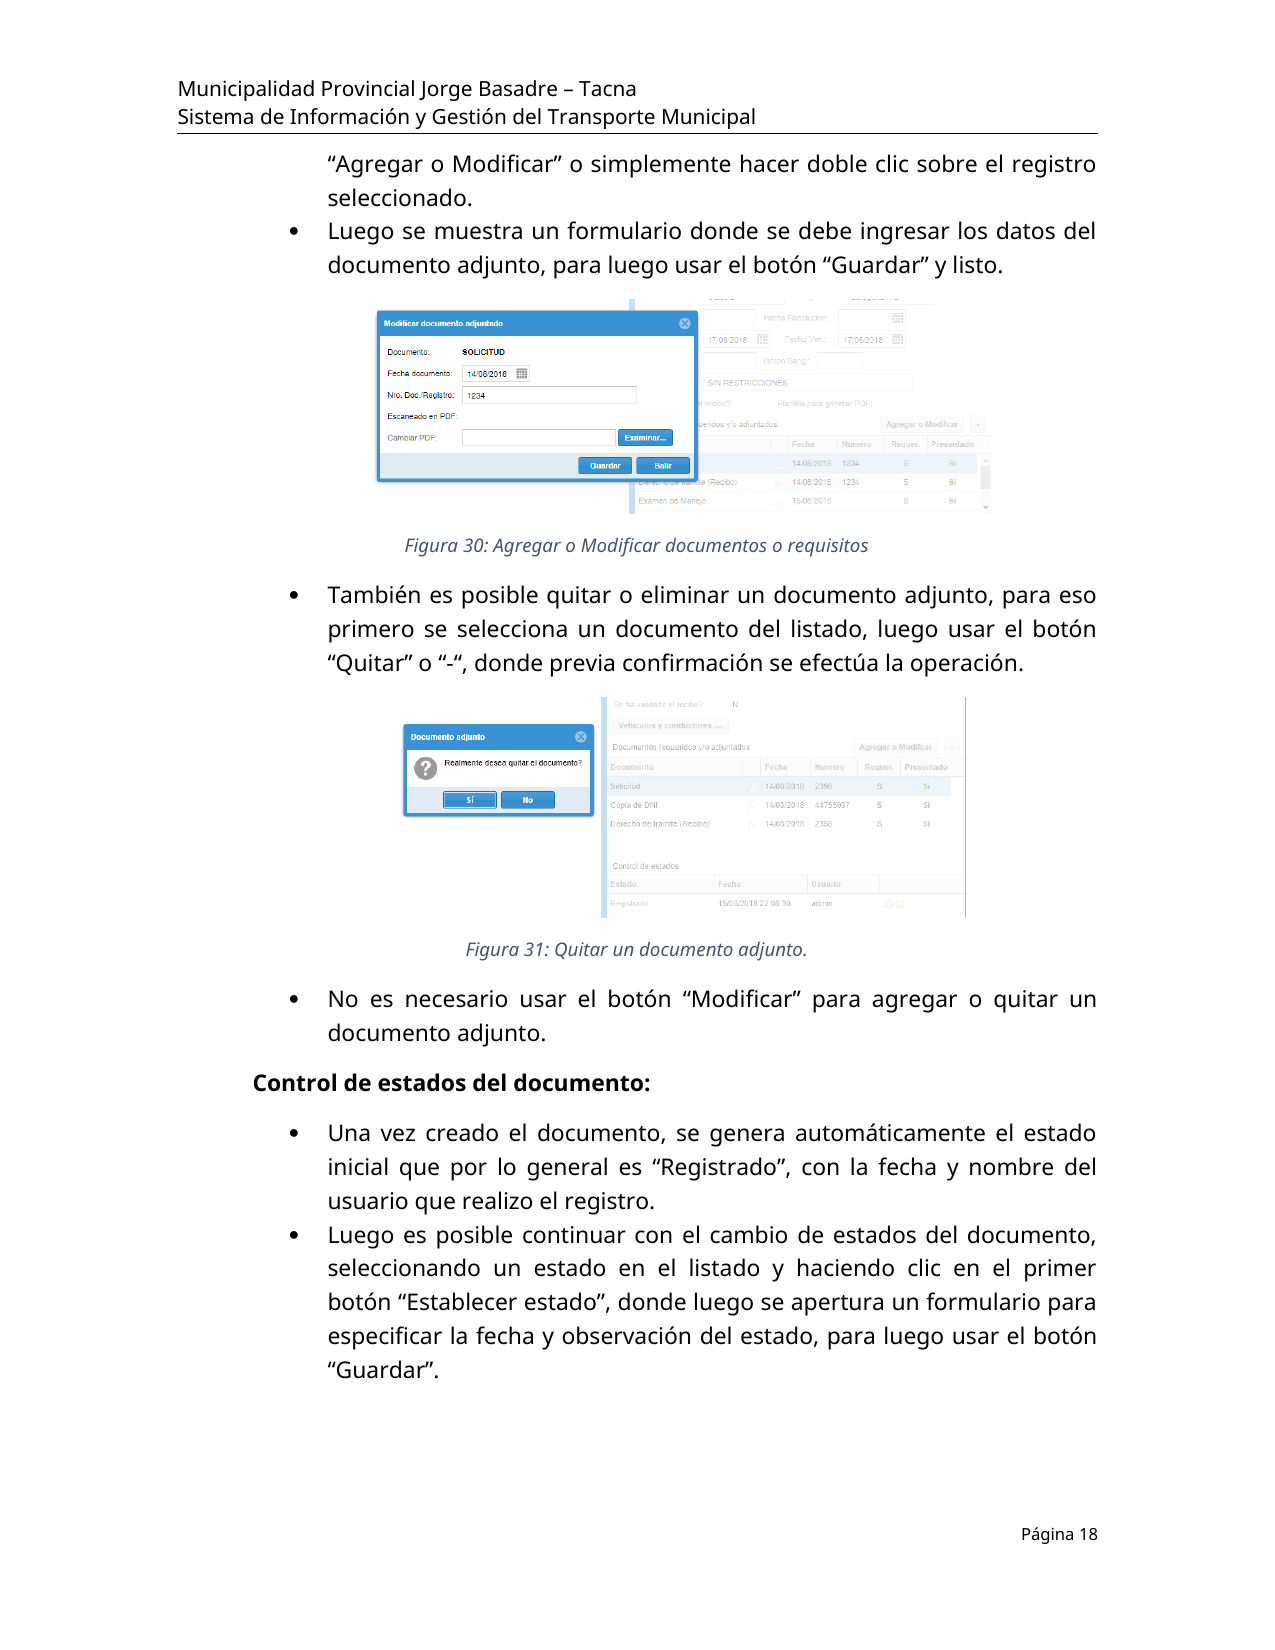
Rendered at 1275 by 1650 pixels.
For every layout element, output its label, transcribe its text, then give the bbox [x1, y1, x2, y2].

picture [358, 299, 992, 514]
text Figura 30: Agregar o Modificar documentos o requisitos [177, 533, 1098, 558]
list Una vez creado el documento, se genera automáticamente el estado inicial que por lo general es “Registrado”, con la fecha y nombre del usuario que realizo el registro. [290, 1117, 1098, 1216]
picture [384, 697, 966, 918]
list Luego se muestra un formulario donde se debe ingresar los datos del documento adjunto, para luego usar el botón “Guardar” y listo. [290, 215, 1098, 280]
text Control de estados del documento: [252, 1067, 1098, 1098]
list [290, 148, 1098, 213]
list Luego es posible continuar con el cambio de estados del documento, seleccionando un estado en el listado y haciendo clic en el primer botón “Establecer estado”, donde luego se apertura un formulario para especificar la fecha y observación del estado, para luego usar el botón “Guardar”. [290, 1219, 1098, 1385]
text Figura 31: Quitar un documento adjunto. [177, 936, 1098, 962]
list También es posible quitar o eliminar un documento adjunto, para eso primero se selecciona un documento del listado, luego usar el botón “Quitar” o “-“, donde previa confirmación se efectúa la operación. [290, 579, 1098, 678]
list No es necesario usar el botón “Modificar” para agregar o quitar un documento adjunto. [290, 983, 1098, 1048]
